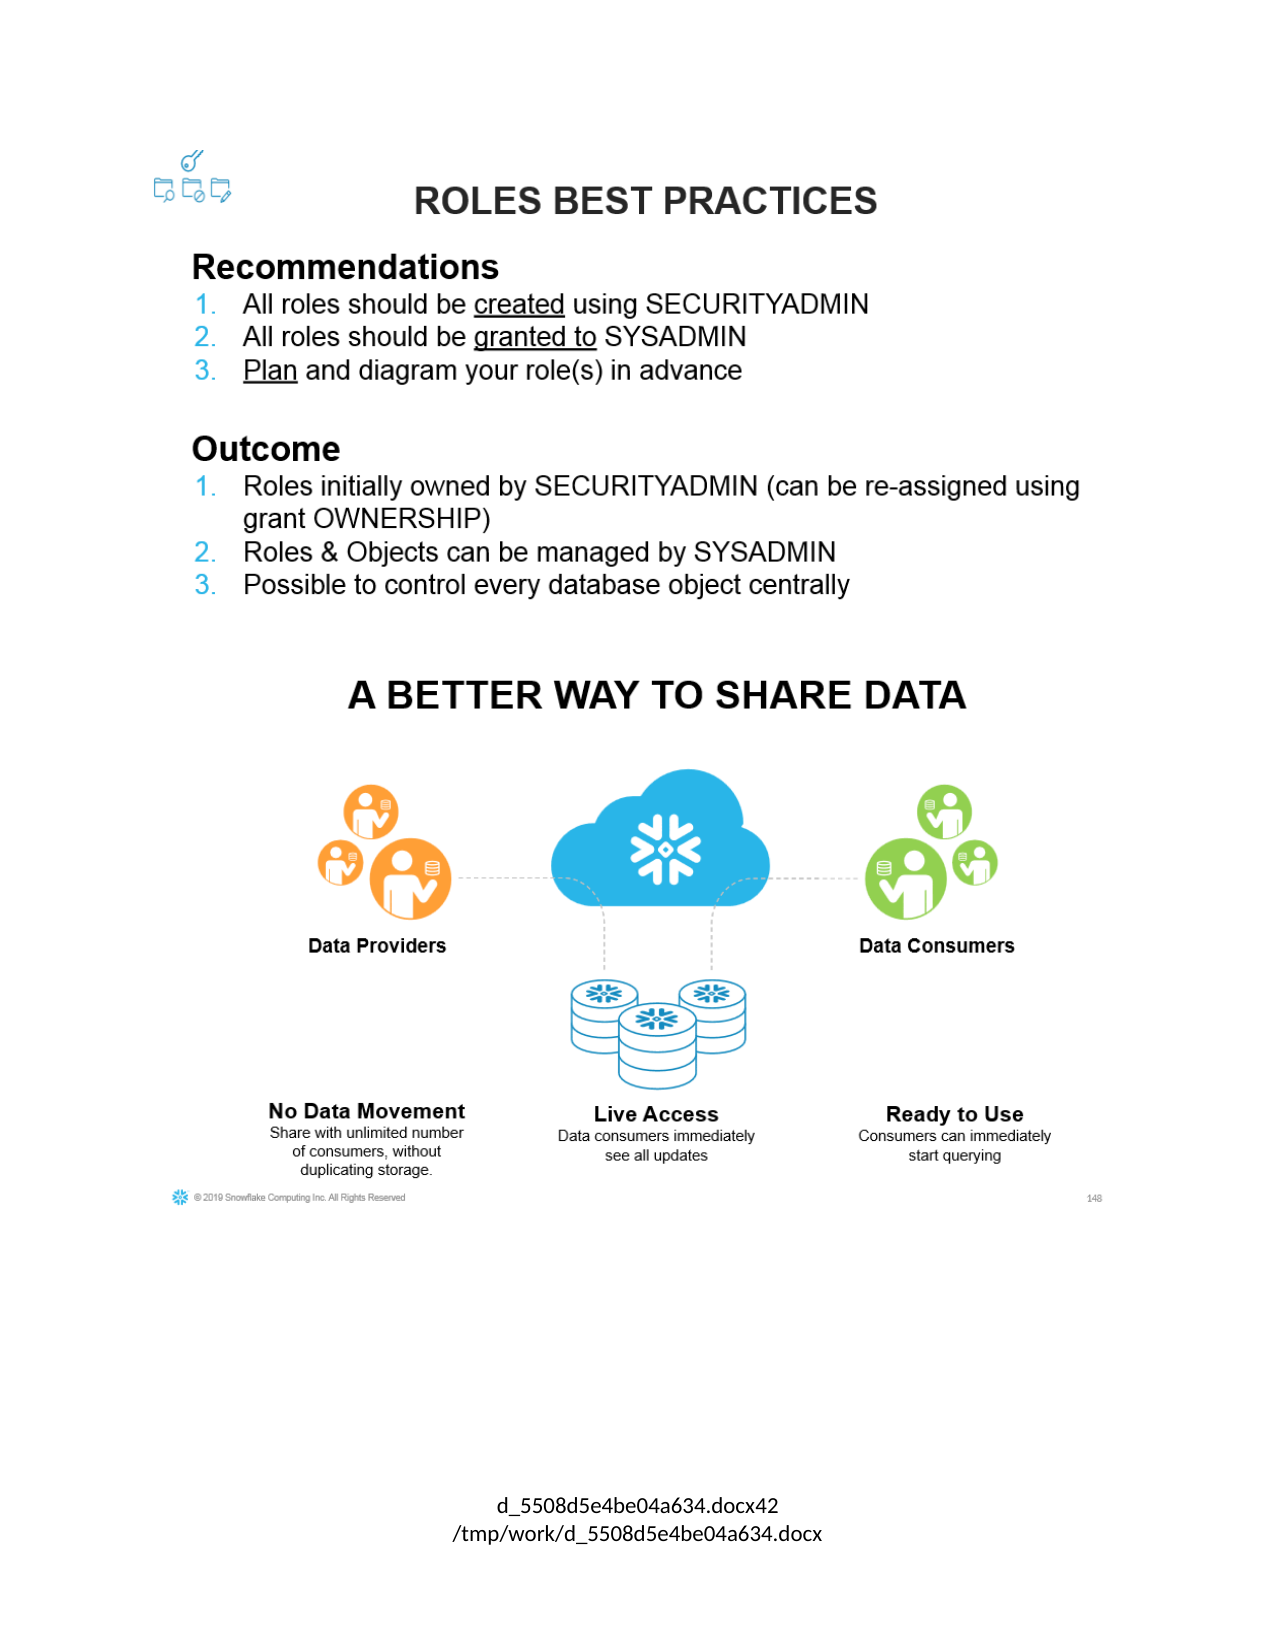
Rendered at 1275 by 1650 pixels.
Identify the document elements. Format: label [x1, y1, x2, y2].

picture [150, 150, 1125, 648]
picture [150, 655, 1125, 1208]
